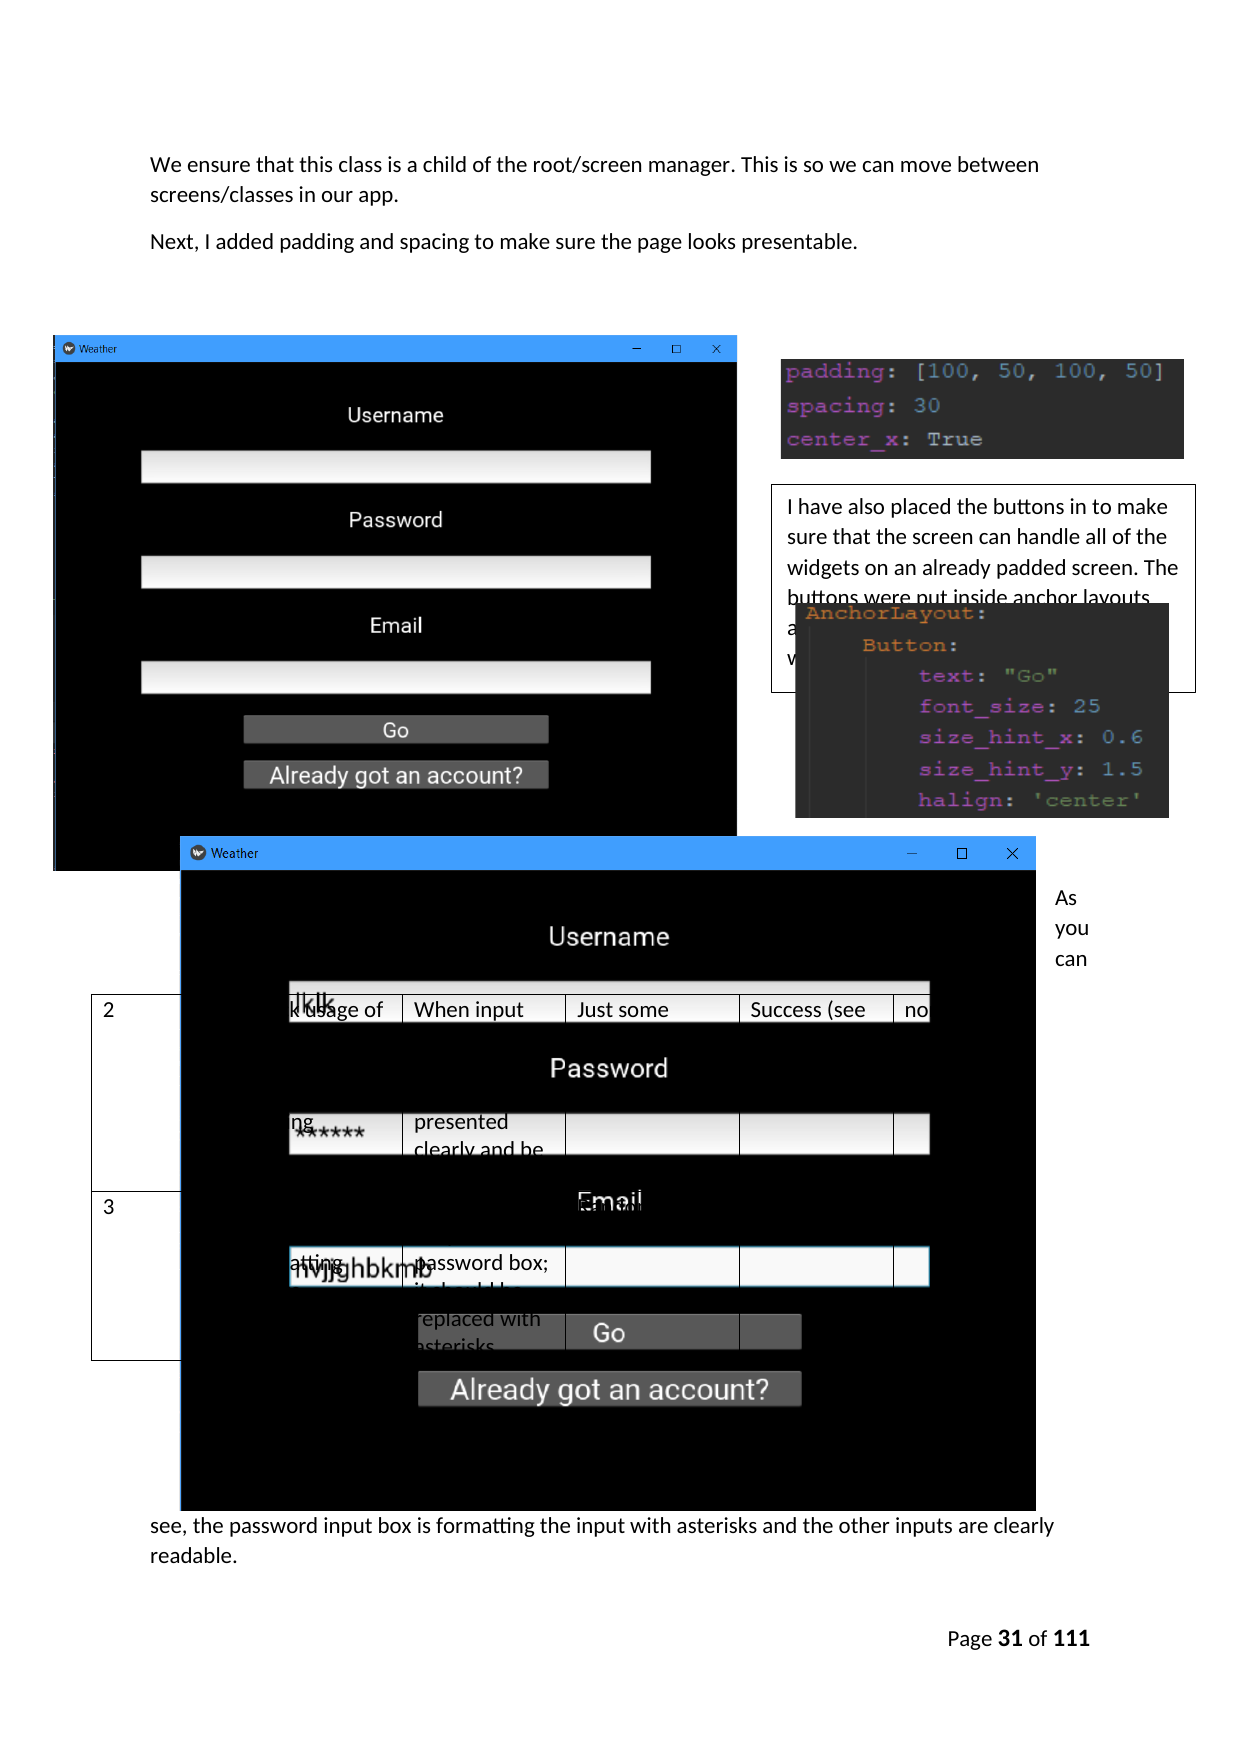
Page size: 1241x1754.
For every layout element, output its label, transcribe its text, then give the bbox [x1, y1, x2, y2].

picture [795, 603, 1169, 818]
table_header Check usage of the text boxes and to make sure nothing is missing [233, 995, 402, 1191]
table_cell Whatever text we put in the password box; it should be replaced with asterisks. [403, 1192, 565, 1360]
table_cell Random string [566, 1192, 739, 1360]
table_cell none [894, 1192, 1030, 1360]
table_cell 3 [92, 1192, 232, 1360]
table_header 2 [92, 995, 232, 1191]
table_header none [894, 995, 1030, 1191]
table_header When input text into the boxes, it should be presented clearly and be correctly sized. [403, 995, 565, 1191]
text Next, I added padding and spacing to make sure the page looks presentable. [150, 227, 1090, 255]
table_header Just some random strings [566, 995, 739, 1191]
text As you can see, the password input box is formatting the input with asterisks and the other inputs are clearly readable. [150, 883, 1090, 1569]
table_header Success (see screenshot) [740, 995, 893, 1191]
table_cell To see if the password formatting works [233, 1192, 402, 1360]
text We ensure that this class is a child of the root/screen manager. This is so we can move between screens/classes in our app. [150, 150, 1090, 208]
picture [53, 335, 1036, 1511]
picture [780, 359, 1184, 459]
table_cell Success (see screenshot) [740, 1192, 893, 1360]
